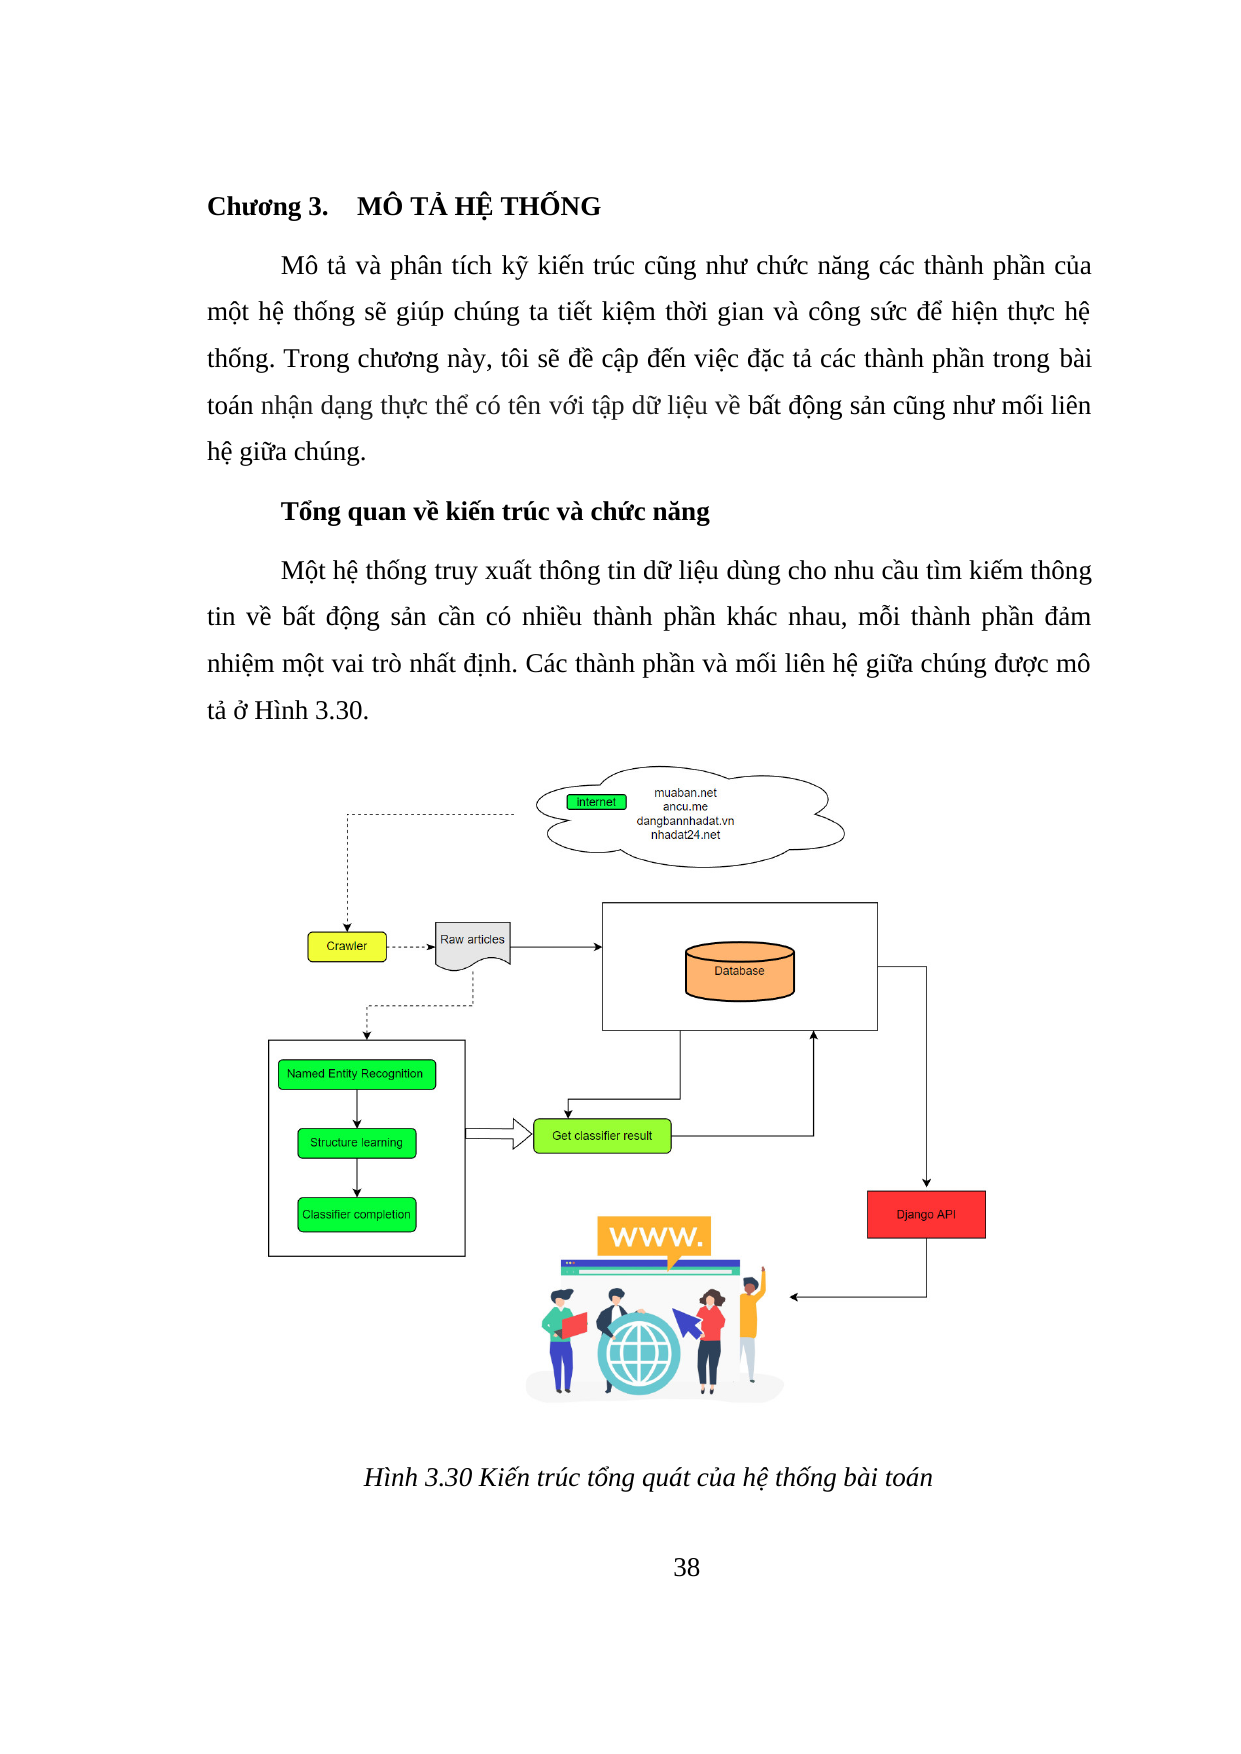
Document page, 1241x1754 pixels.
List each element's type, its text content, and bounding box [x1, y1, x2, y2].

subtitle MÔ TẢ HỆ THỐNG [207, 190, 1092, 221]
text Mô tả và phân tích kỹ kiến trúc cũng như chức năng các thành phần của một hệ thống sẽ giúp chúng ta tiết kiệm thời gian và công sức để hiện thực hệ thống. Trong chương này, tôi sẽ đề cập đến việc đặc tả các thành phần trong bài toán nhận dạng thực thể có tên với tập dữ liệu về bất động sản cũng như mối liên hệ giữa chúng. [207, 249, 1092, 467]
picture [260, 752, 1039, 1434]
text Tổng quan về kiến trúc và chức năng [207, 495, 1092, 526]
